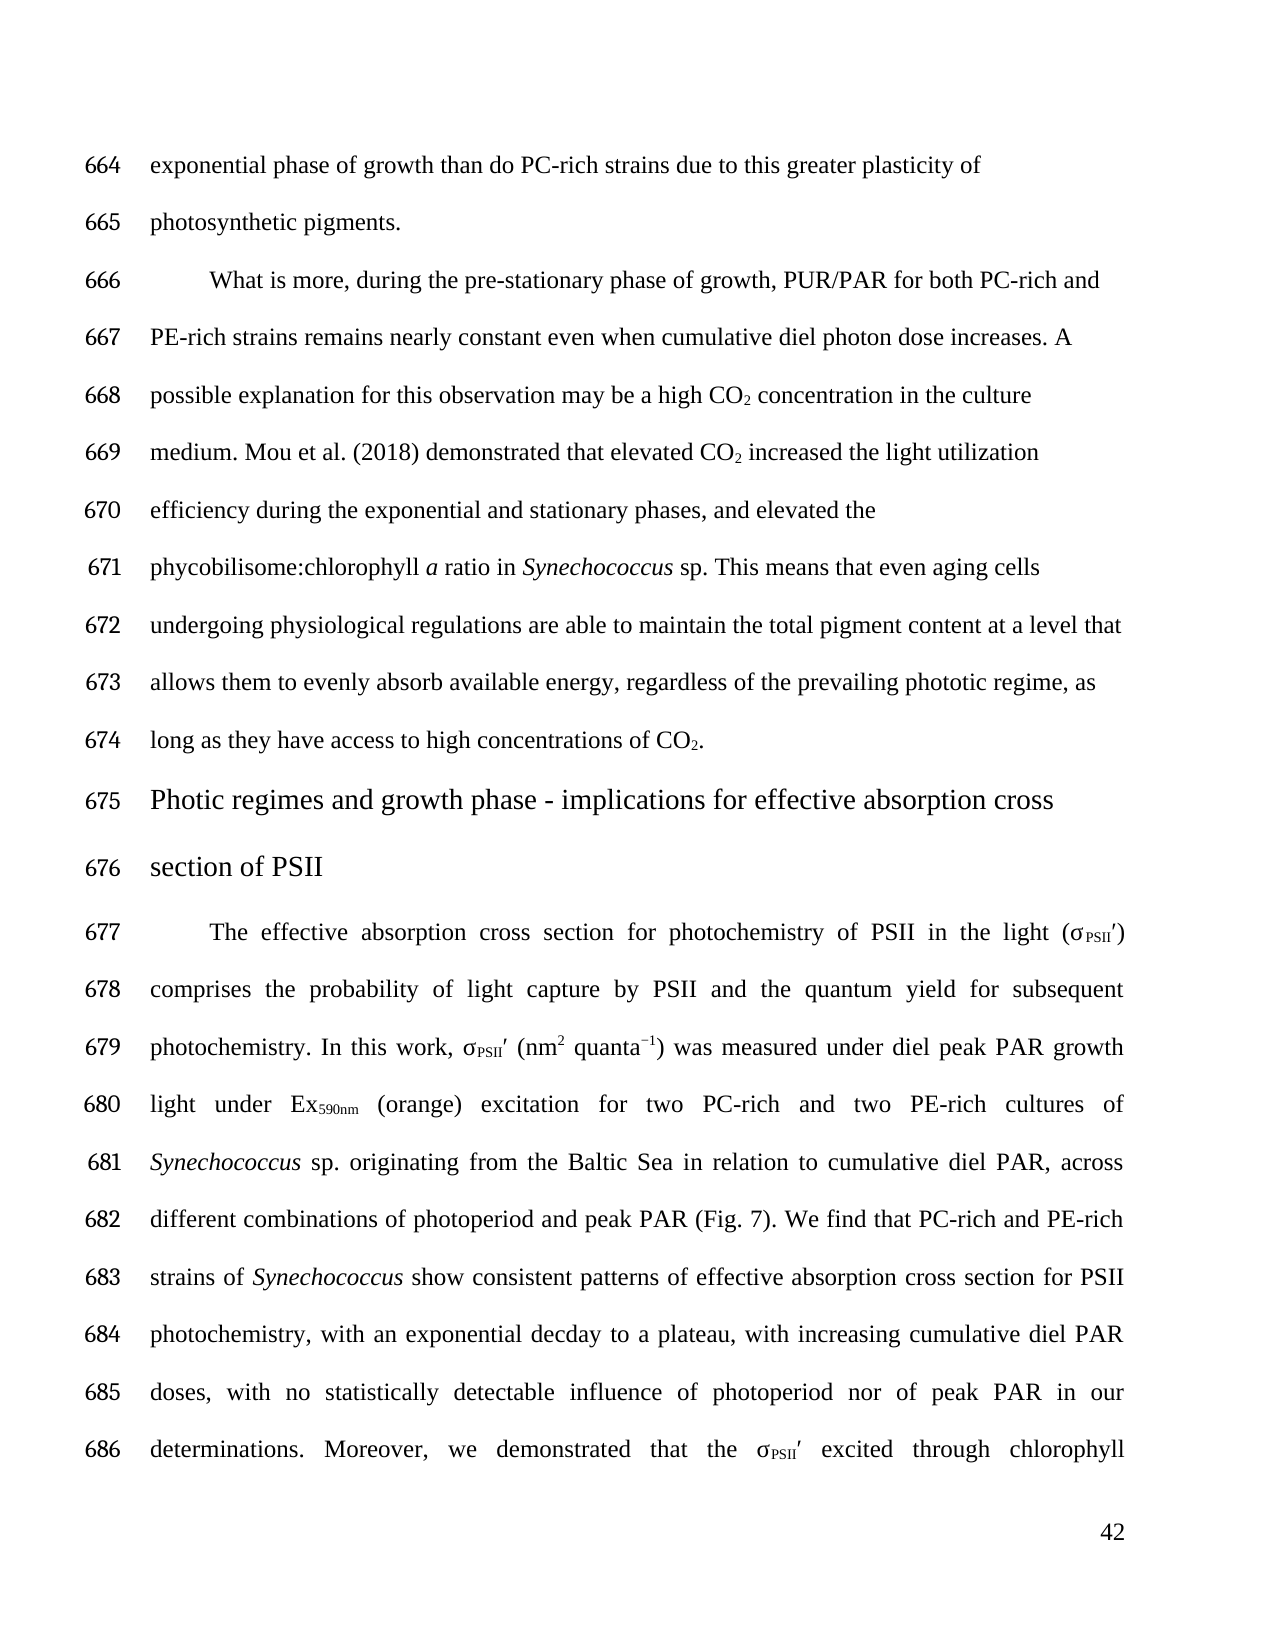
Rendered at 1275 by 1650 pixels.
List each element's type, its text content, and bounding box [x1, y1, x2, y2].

text What is more, during the pre-stationary phase of growth, PUR/PAR for both PC-rich and PE-rich strains remains nearly constant even when cumulative diel photon dose increases. A possible explanation for this observation may be a high CO2 concentration in the culture medium. Mou et al. (2018) demonstrated that elevated CO2 increased the light utilization efficiency during the exponential and stationary phases, and elevated the phycobilisome:chlorophyll a ratio in Synechococcus sp. This means that even aging cells undergoing physiological regulations are able to maintain the total pigment content at a level that allows them to evenly absorb available energy, regardless of the prevailing phototic regime, as long as they have access to high concentrations of CO2. [150, 265, 1125, 754]
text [150, 917, 1125, 1463]
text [150, 150, 1125, 236]
subtitle Photic regimes and growth phase - implications for effective absorption cross section of PSII [150, 782, 1125, 883]
